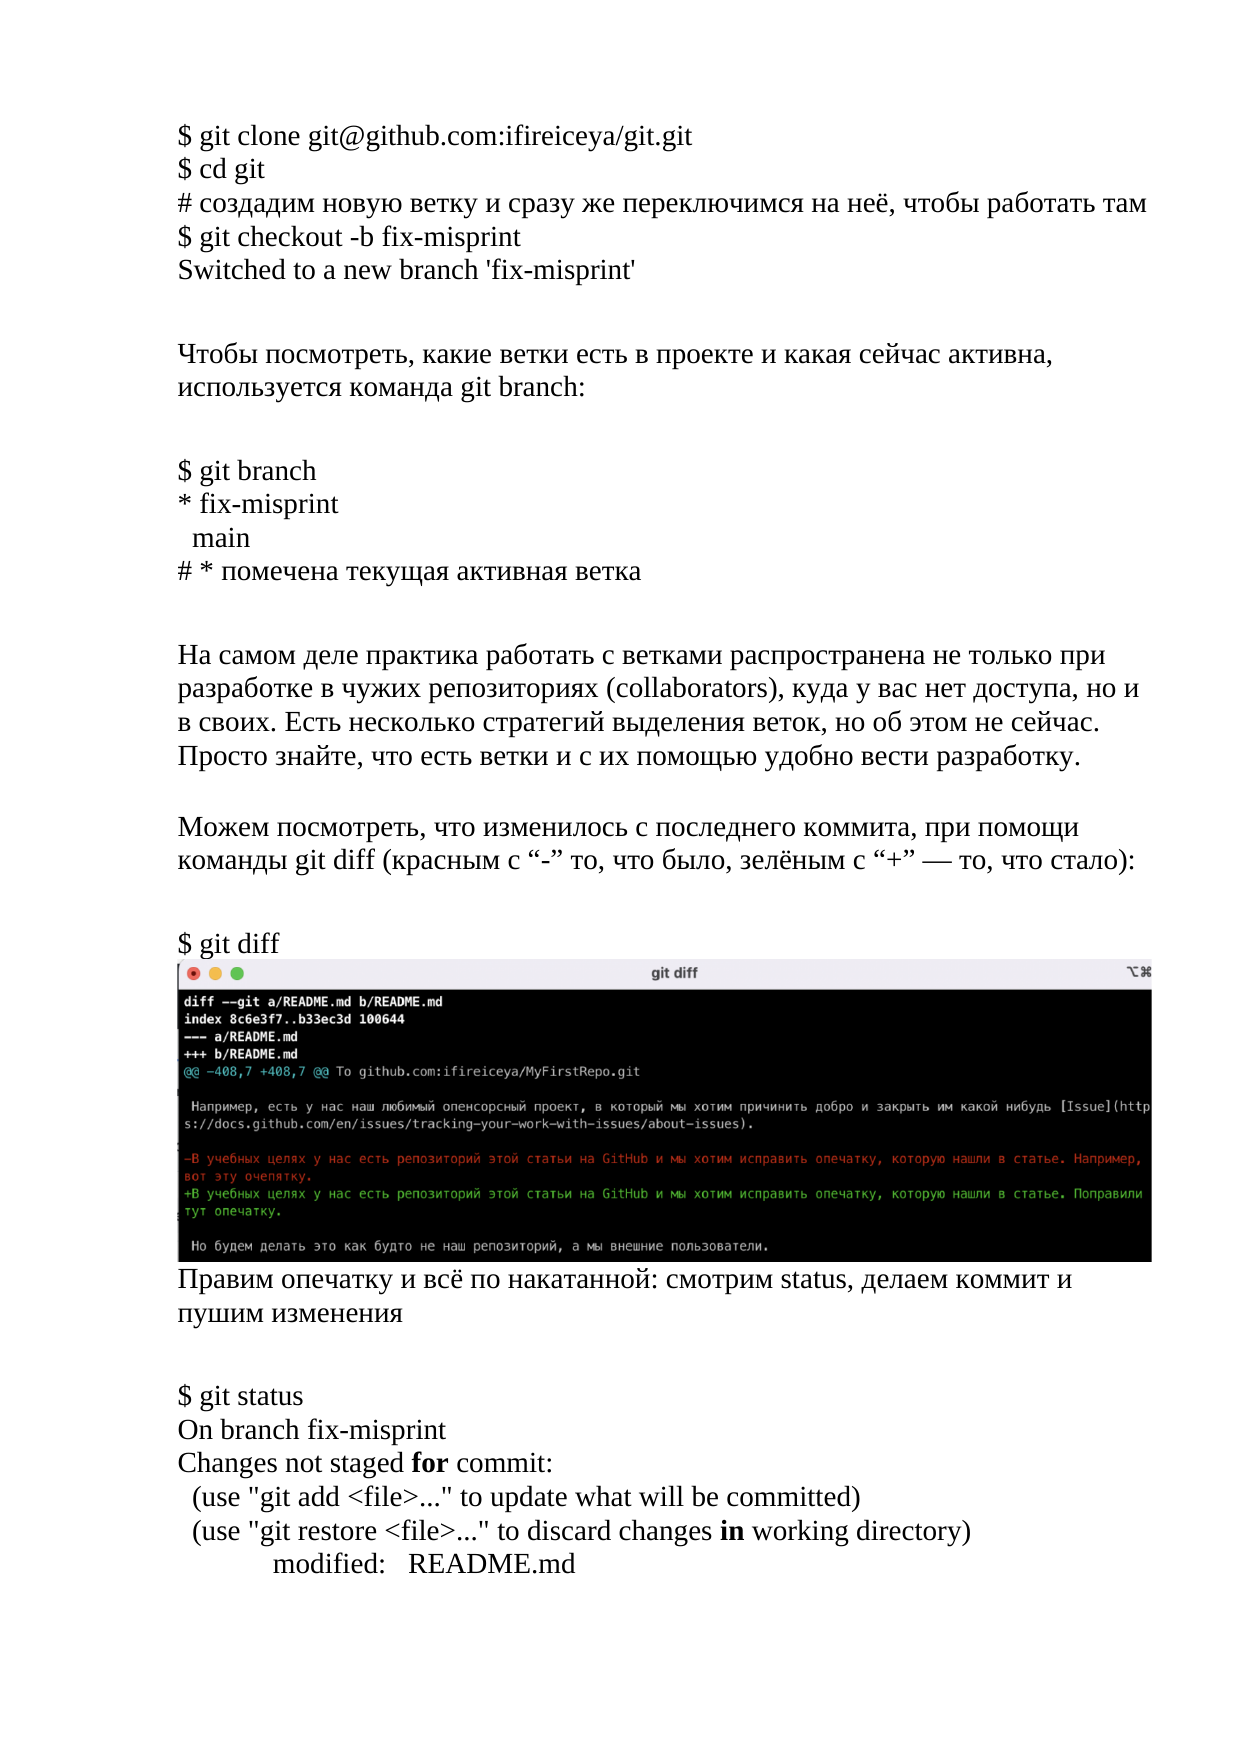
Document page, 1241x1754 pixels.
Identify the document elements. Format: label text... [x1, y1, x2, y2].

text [177, 1378, 1152, 1613]
picture [177, 959, 1152, 1262]
text На самом деле практика работать с ветками распространена не только при разработке в чужих репозиториях (collaborators), куда у вас нет доступа, но и в своих. Есть несколько стратегий выделения веток, но об этом не сейчас. Просто знайте, что есть ветки и с их помощью удобно вести разработку. [177, 637, 1152, 771]
text Чтобы посмотреть, какие ветки есть в проекте и какая сейчас активна, используется команда git branch: [177, 336, 1152, 403]
text $ git branch * fix-misprint main # * помечена текущая активная ветка [177, 453, 1152, 587]
text $ git diff [177, 926, 1152, 959]
text $ git clone git@github.com:ifireiceya/git.git $ cd git # создадим новую ветку и сразу же переключимся на неё, чтобы работать там $ git checkout -b fix-misprint Switched to a new branch 'fix-misprint' [177, 118, 1152, 286]
text Можем посмотреть, что изменилось с последнего коммита, при помощи команды git diff (красным с “-” то, что было, зелёным с “+” — то, что стало): [177, 809, 1152, 876]
text Правим опечатку и всё по накатанной: смотрим status, делаем коммит и пушим изменения [177, 1262, 1152, 1328]
